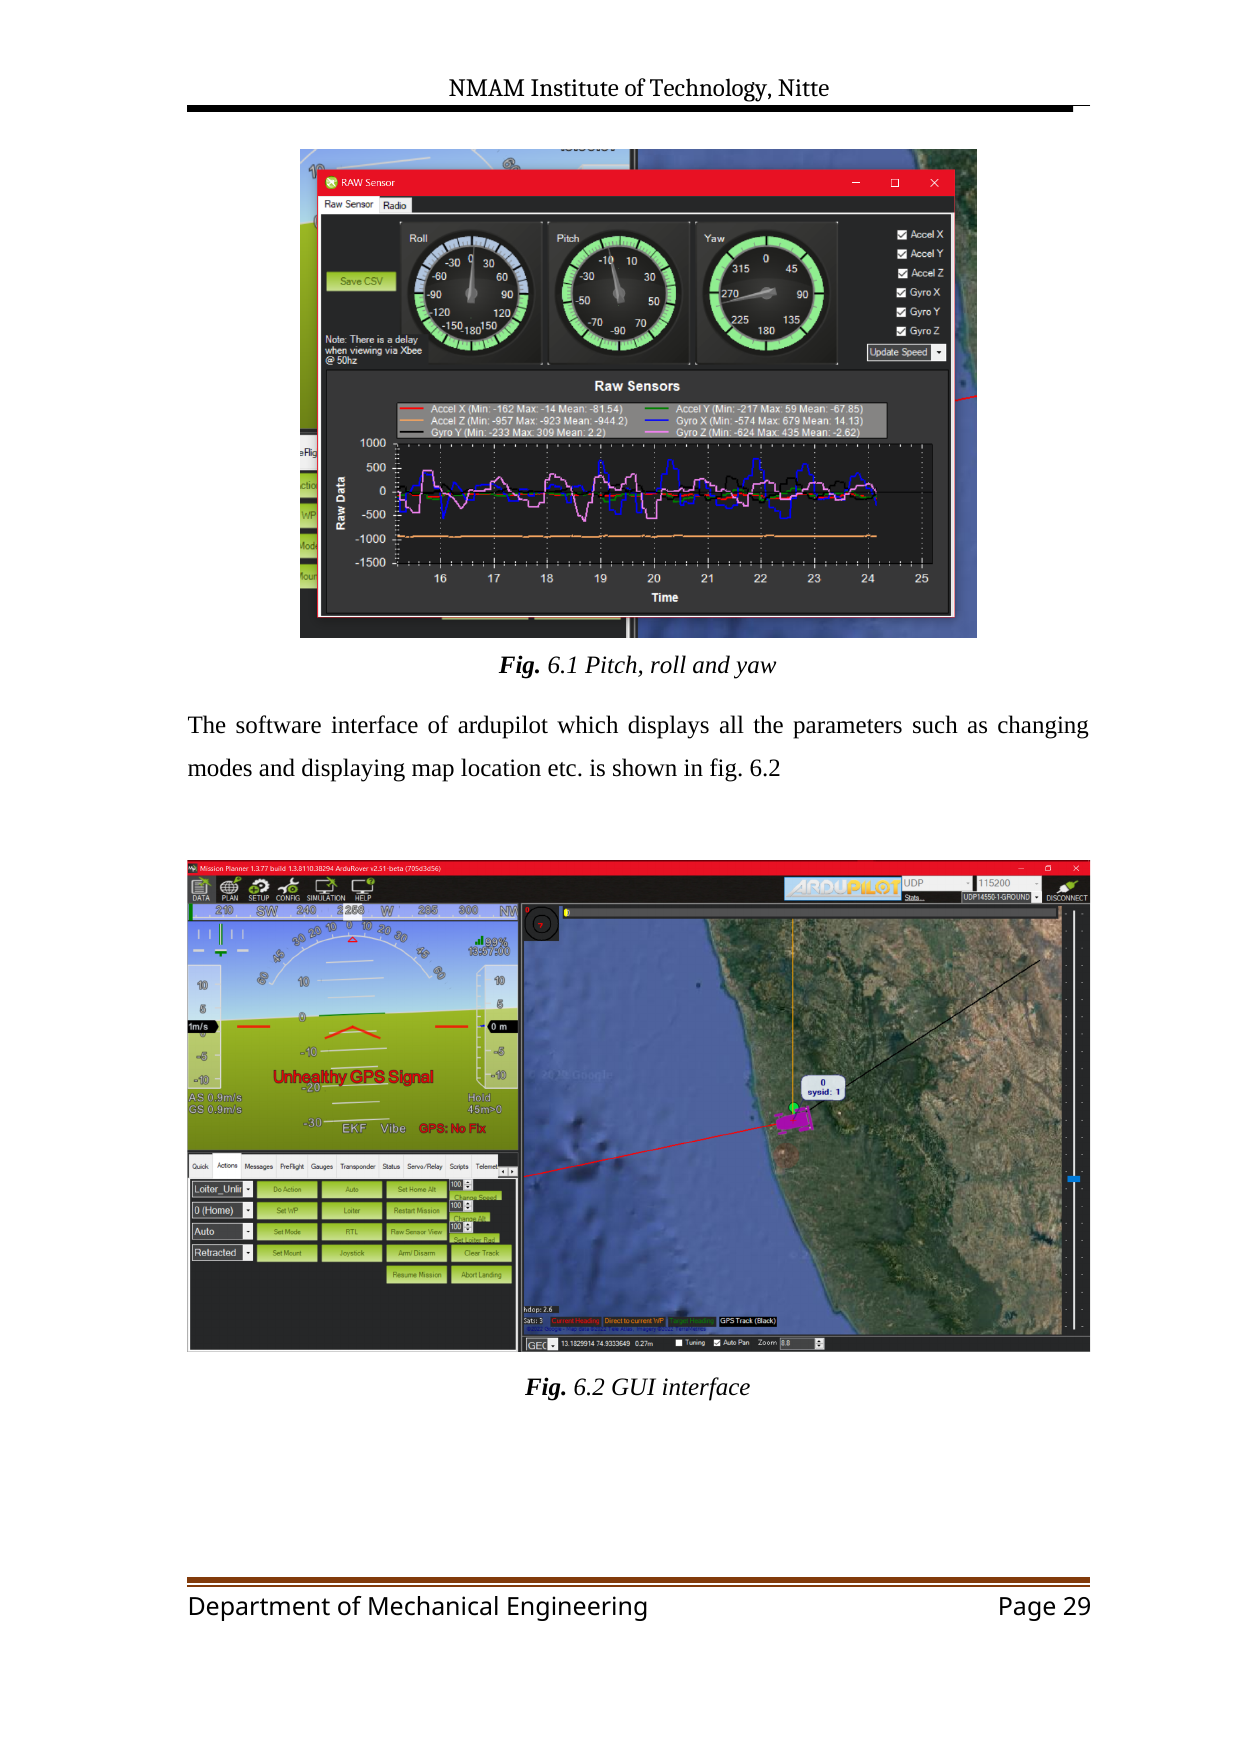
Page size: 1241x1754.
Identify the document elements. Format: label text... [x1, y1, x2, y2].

text Fig. 6.1 Pitch, roll and yaw [187, 650, 1090, 679]
picture [300, 149, 977, 638]
picture [187, 860, 1091, 1352]
text Fig. 6.2 GUI interface [187, 1372, 1090, 1400]
text The software interface of ardupilot which displays all the parameters such as changing modes and displaying map location etc. is shown in fig. 6.2 [187, 710, 1090, 782]
